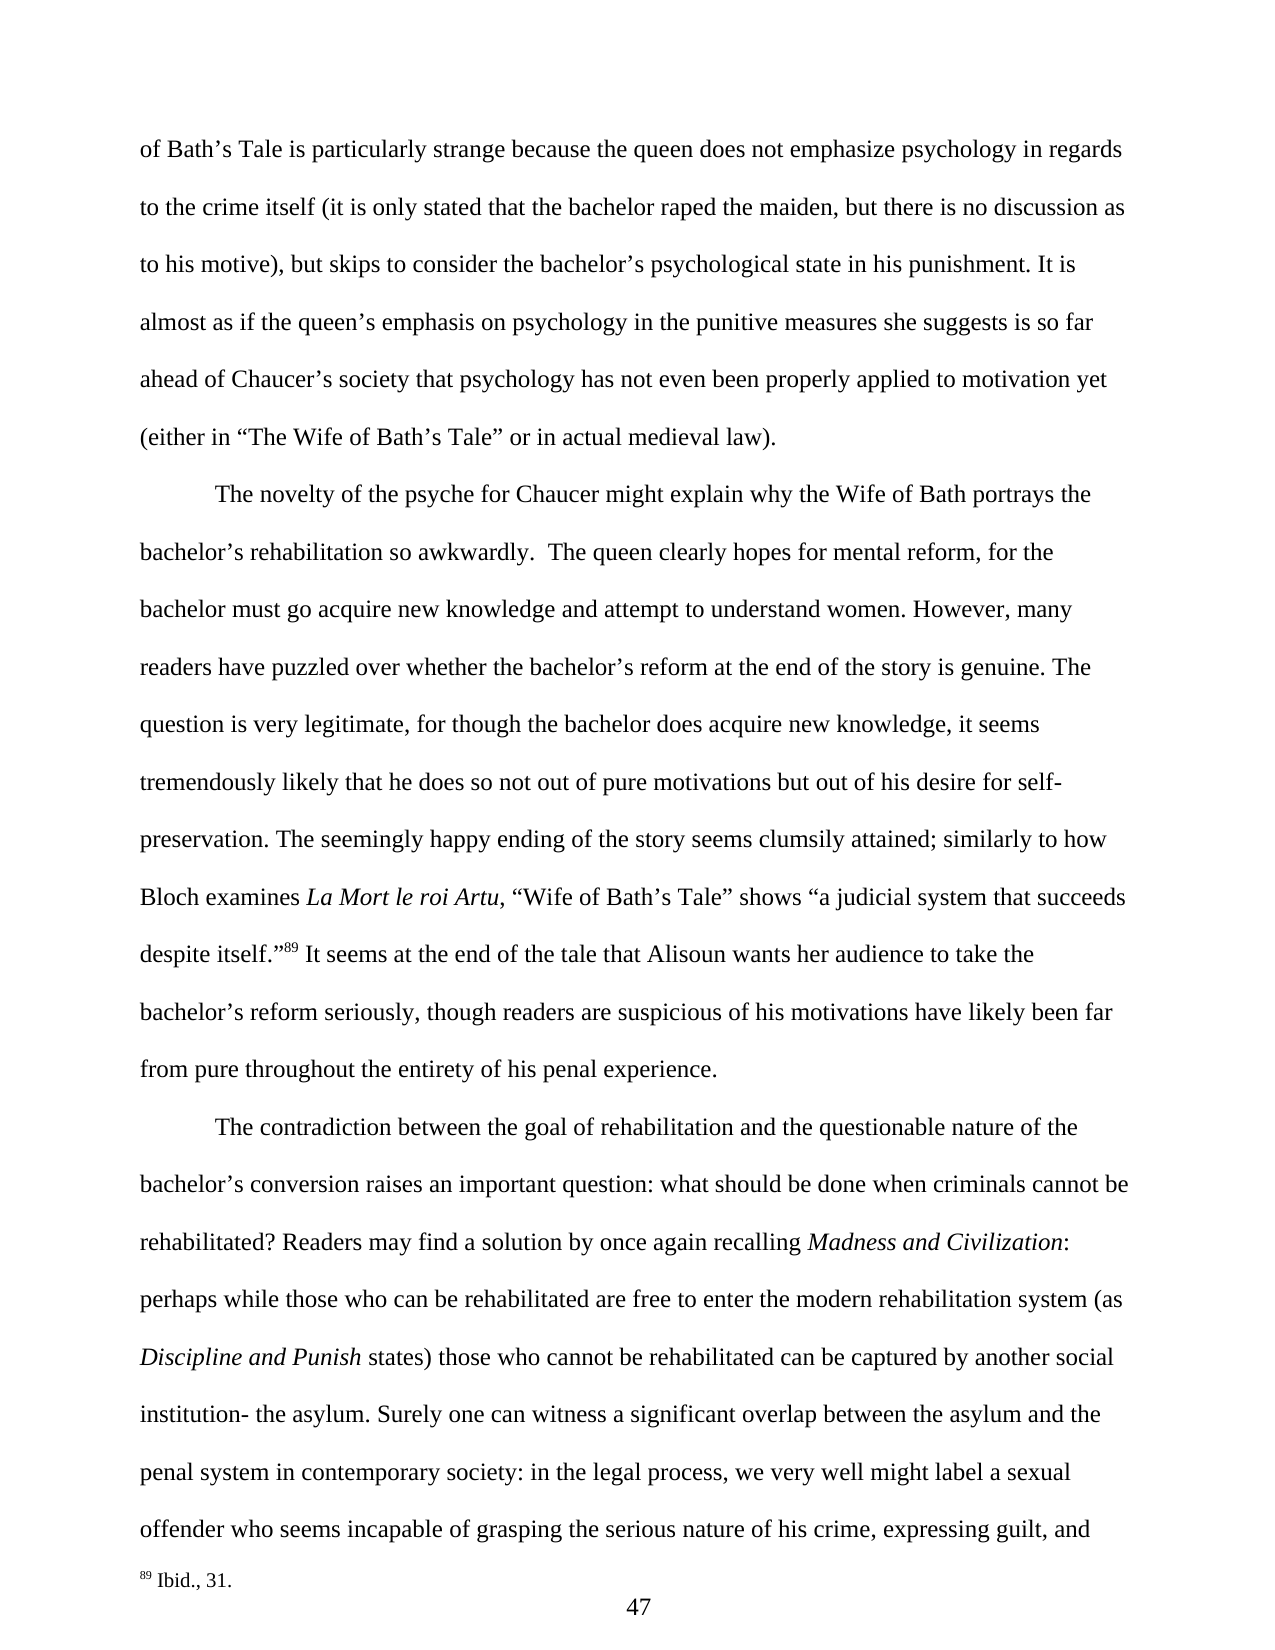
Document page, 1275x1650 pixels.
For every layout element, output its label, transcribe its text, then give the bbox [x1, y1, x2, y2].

text The novelty of the psyche for Chaucer might explain why the Wife of Bath portrays the bachelor’s rehabilitation so awkwardly. The queen clearly hopes for mental reform, for the bachelor must go acquire new knowledge and attempt to understand women. However, many readers have puzzled over whether the bachelor’s reform at the end of the story is genuine. The question is very legitimate, for though the bachelor does acquire new knowledge, it seems tremendously likely that he does so not out of pure motivations but out of his desire for self-preservation. The seemingly happy ending of the story seems clumsily attained; similarly to how Bloch examines La Mort le roi Artu, “Wife of Bath’s Tale” shows “a judicial system that succeeds despite itself.” It seems at the end of the tale that Alisoun wants her audience to take the bachelor’s reform seriously, though readers are suspicious of his motivations have likely been far from pure throughout the entirety of his penal experience. [139, 479, 1137, 1083]
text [139, 134, 1137, 451]
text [139, 1112, 1137, 1543]
